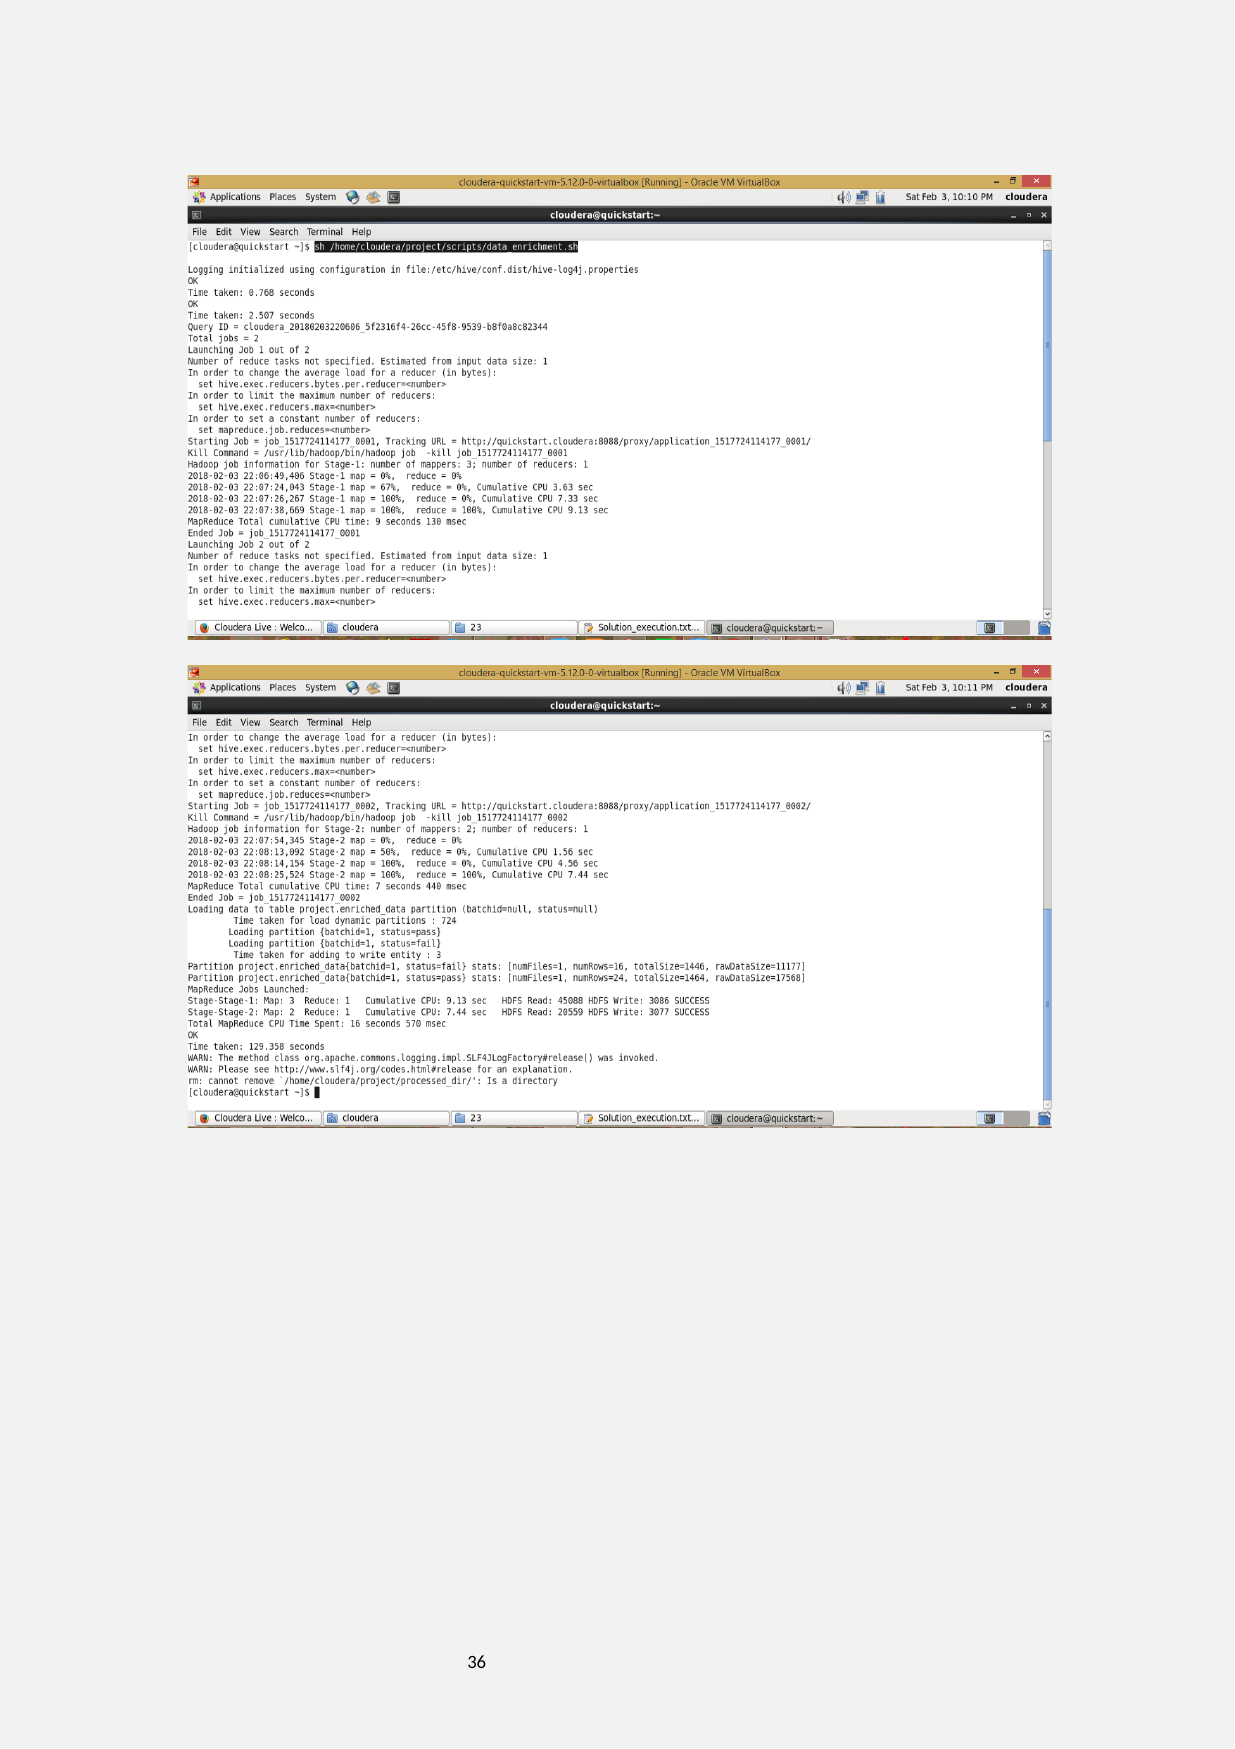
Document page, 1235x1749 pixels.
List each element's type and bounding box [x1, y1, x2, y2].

picture [187, 665, 1052, 1128]
picture [187, 175, 1052, 640]
